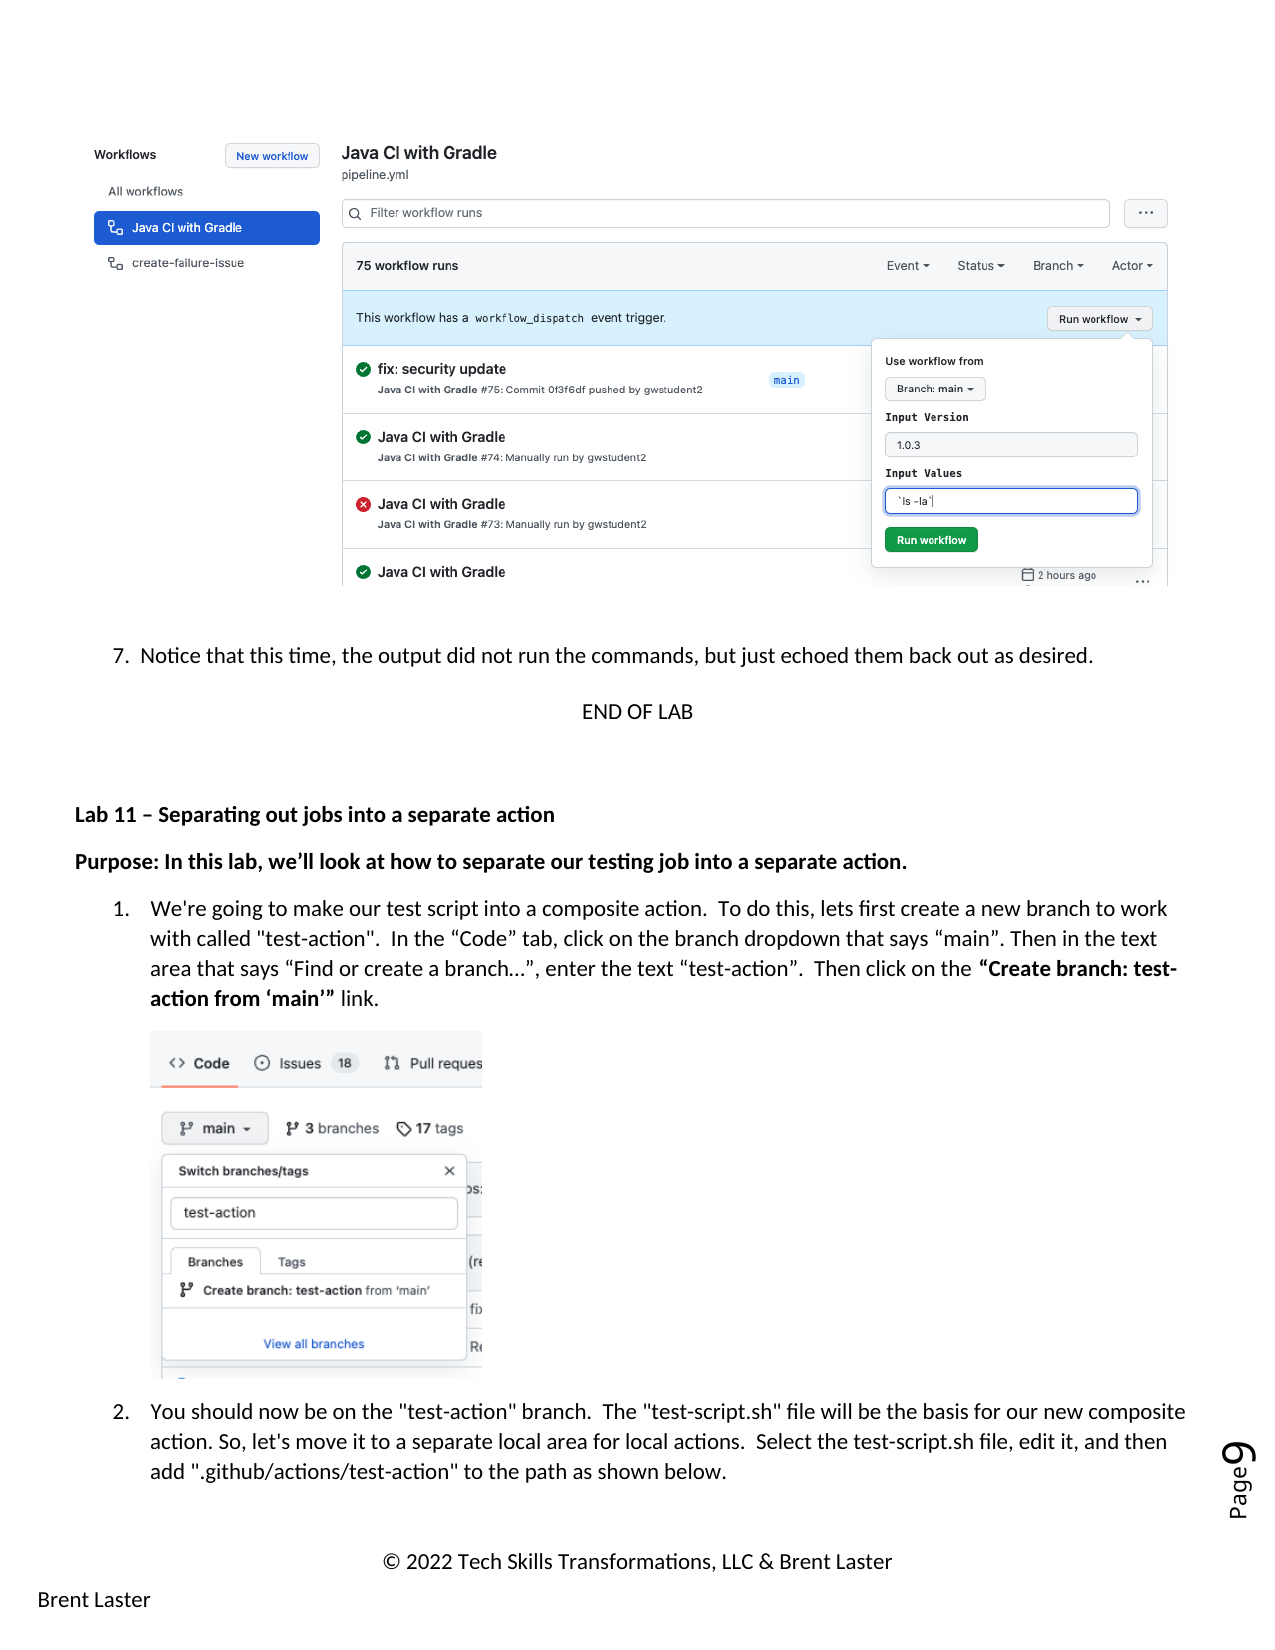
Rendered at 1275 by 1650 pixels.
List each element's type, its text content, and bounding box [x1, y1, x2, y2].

text Lab 11 – Separating out jobs into a separate action [75, 800, 1200, 828]
text 1. We're going to make our test script into a composite action. To do this, lets first create a new branch to work with called "test-action". In the “Code” tab, click on the branch dropdown that says “main”. Then in the text area that says “Find or create a branch…”, enter the text “test-action”. Then click on the “Create branch: test-action from ‘main’” link. [112, 894, 1200, 1013]
text 2. You should now be on the "test-action" branch. The "test-script.sh" file will be the basis for our new composite action. So, let's move it to a separate local area for local actions. Select the test-script.sh file, edit it, and then add ".github/actions/test-action" to the path as shown below. [112, 1397, 1200, 1485]
text Purpose: In this lab, we’ll look at how to separate our testing job into a separate action. [75, 847, 1200, 875]
picture [150, 1031, 482, 1379]
text 7. Notice that this time, the output did not run the commands, but just echoed them back out as desired. [75, 641, 1200, 669]
picture [75, 131, 1200, 586]
text END OF LAB [75, 697, 1200, 725]
